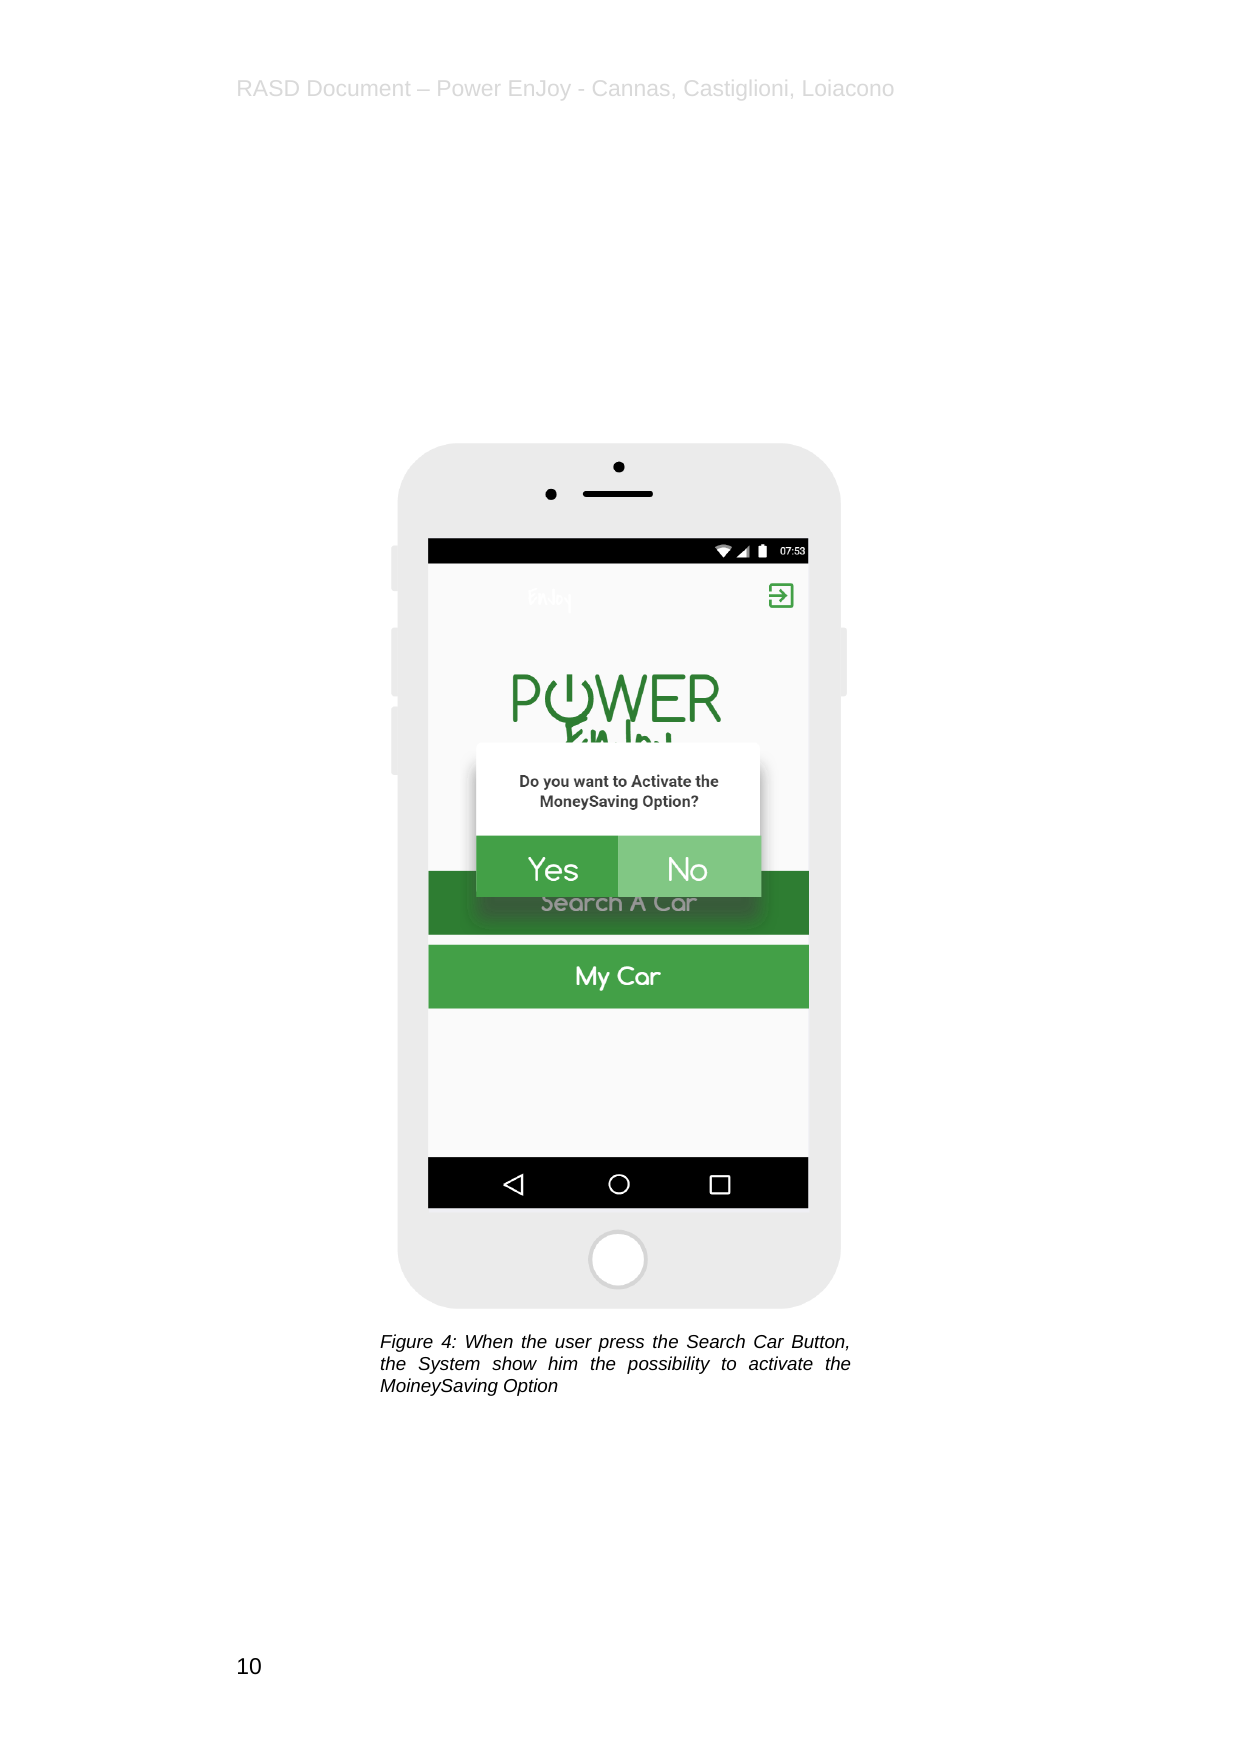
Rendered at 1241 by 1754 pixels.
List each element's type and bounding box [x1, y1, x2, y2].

picture [380, 436, 853, 1322]
